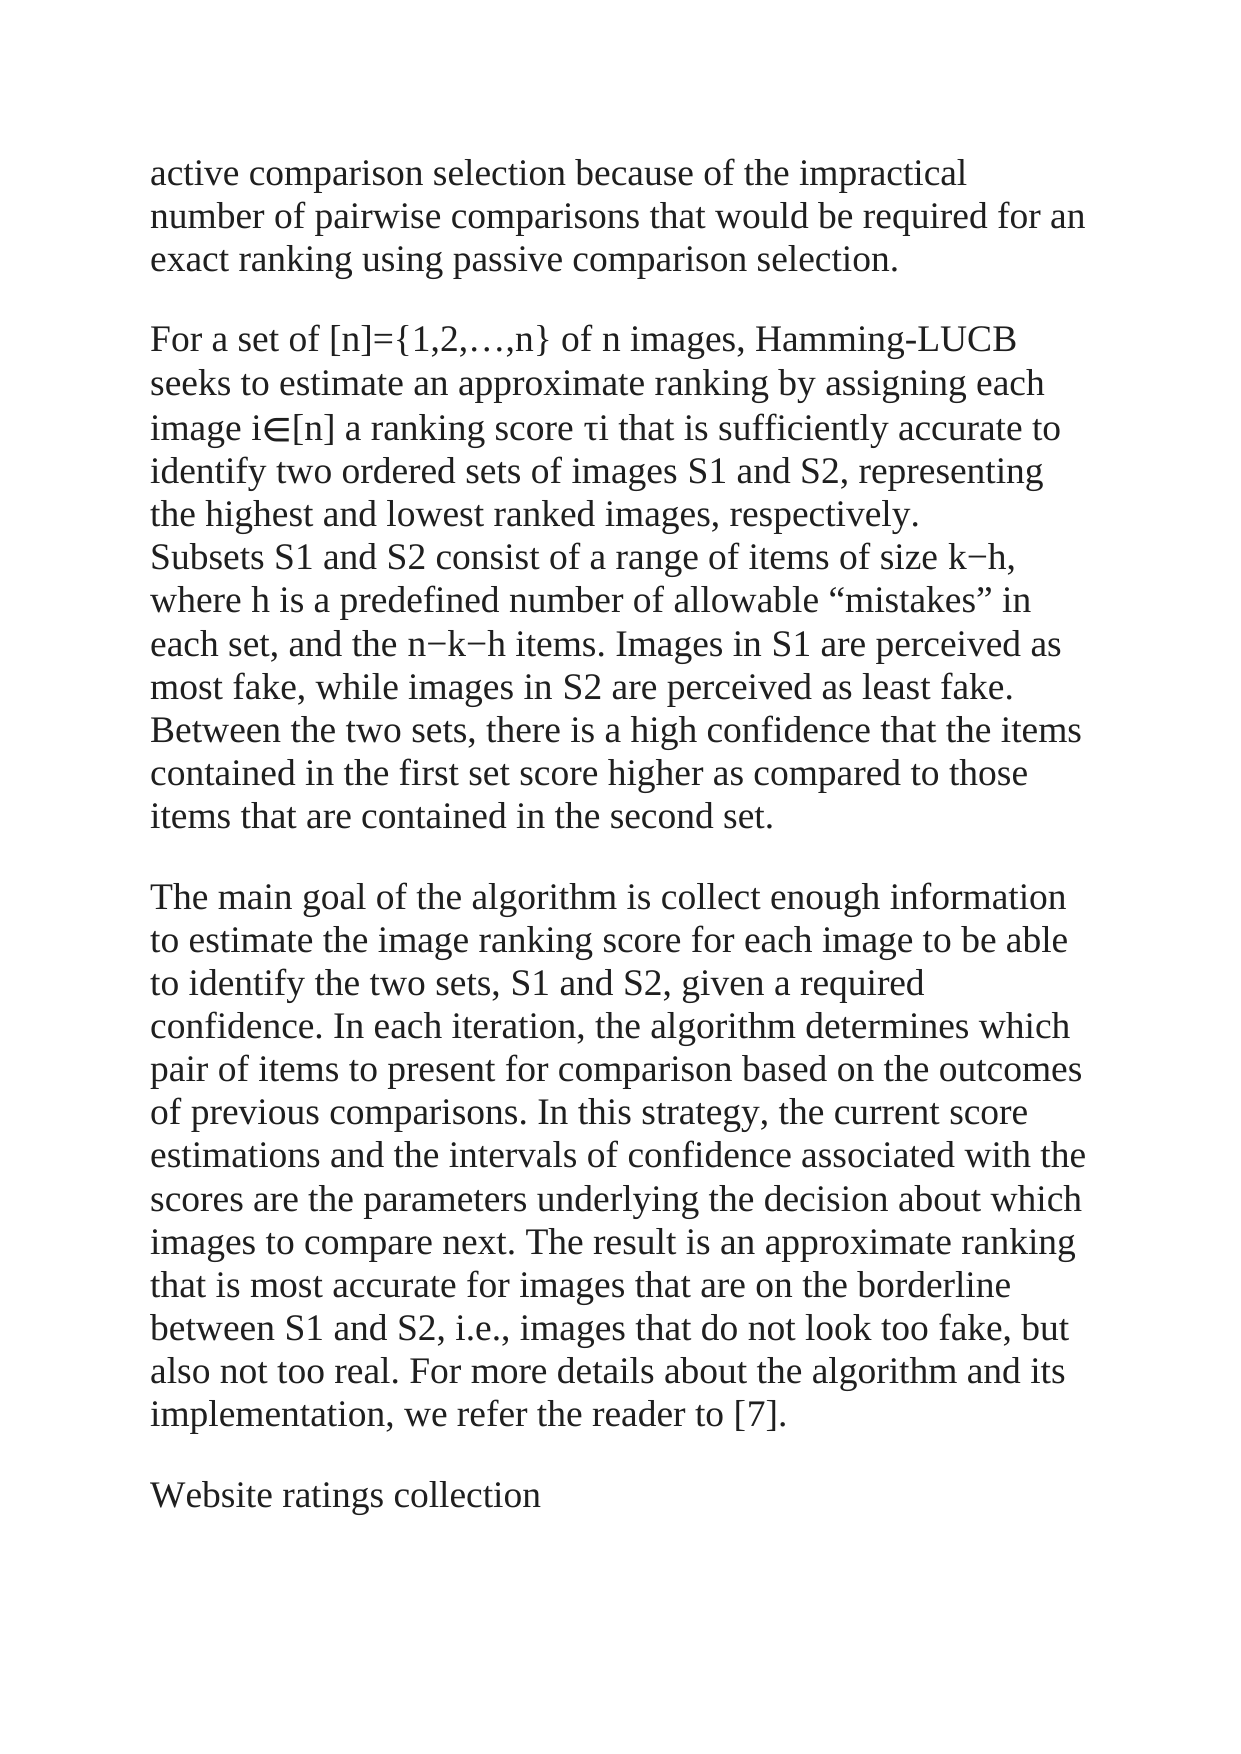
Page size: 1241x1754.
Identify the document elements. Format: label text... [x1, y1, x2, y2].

text The main goal of the algorithm is collect enough information to estimate the image ranking score for each image to be able to identify the two sets, S1 and S2, given a required confidence. In each iteration, the algorithm determines which pair of items to present for comparison based on the outcomes of previous comparisons. In this strategy, the current score estimations and the intervals of confidence associated with the scores are the parameters underlying the decision about which images to compare next. The result is an approximate ranking that is most accurate for images that are on the borderline between S1 and S2, i.e., images that do not look too fake, but also not too real. For more details about the algorithm and its implementation, we refer the reader to [7]. [150, 874, 1090, 1435]
text Website ratings collection [150, 1472, 1090, 1515]
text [150, 150, 1090, 279]
text For a set of [n]={1,2,…,n} of n images, Hamming-LUCB seeks to estimate an approximate ranking by assigning each image i∈[n] a ranking score τi that is sufficiently accurate to identify two ordered sets of images S1 and S2, representing the highest and lowest ranked images, respectively. Subsets S1 and S2 consist of a range of items of size k−h, where h is a predefined number of allowable “mistakes” in each set, and the n−k−h items. Images in S1 are perceived as most fake, while images in S2 are perceived as least fake. Between the two sets, there is a high confidence that the items contained in the first set score higher as compared to those items that are contained in the second set. [150, 317, 1090, 837]
